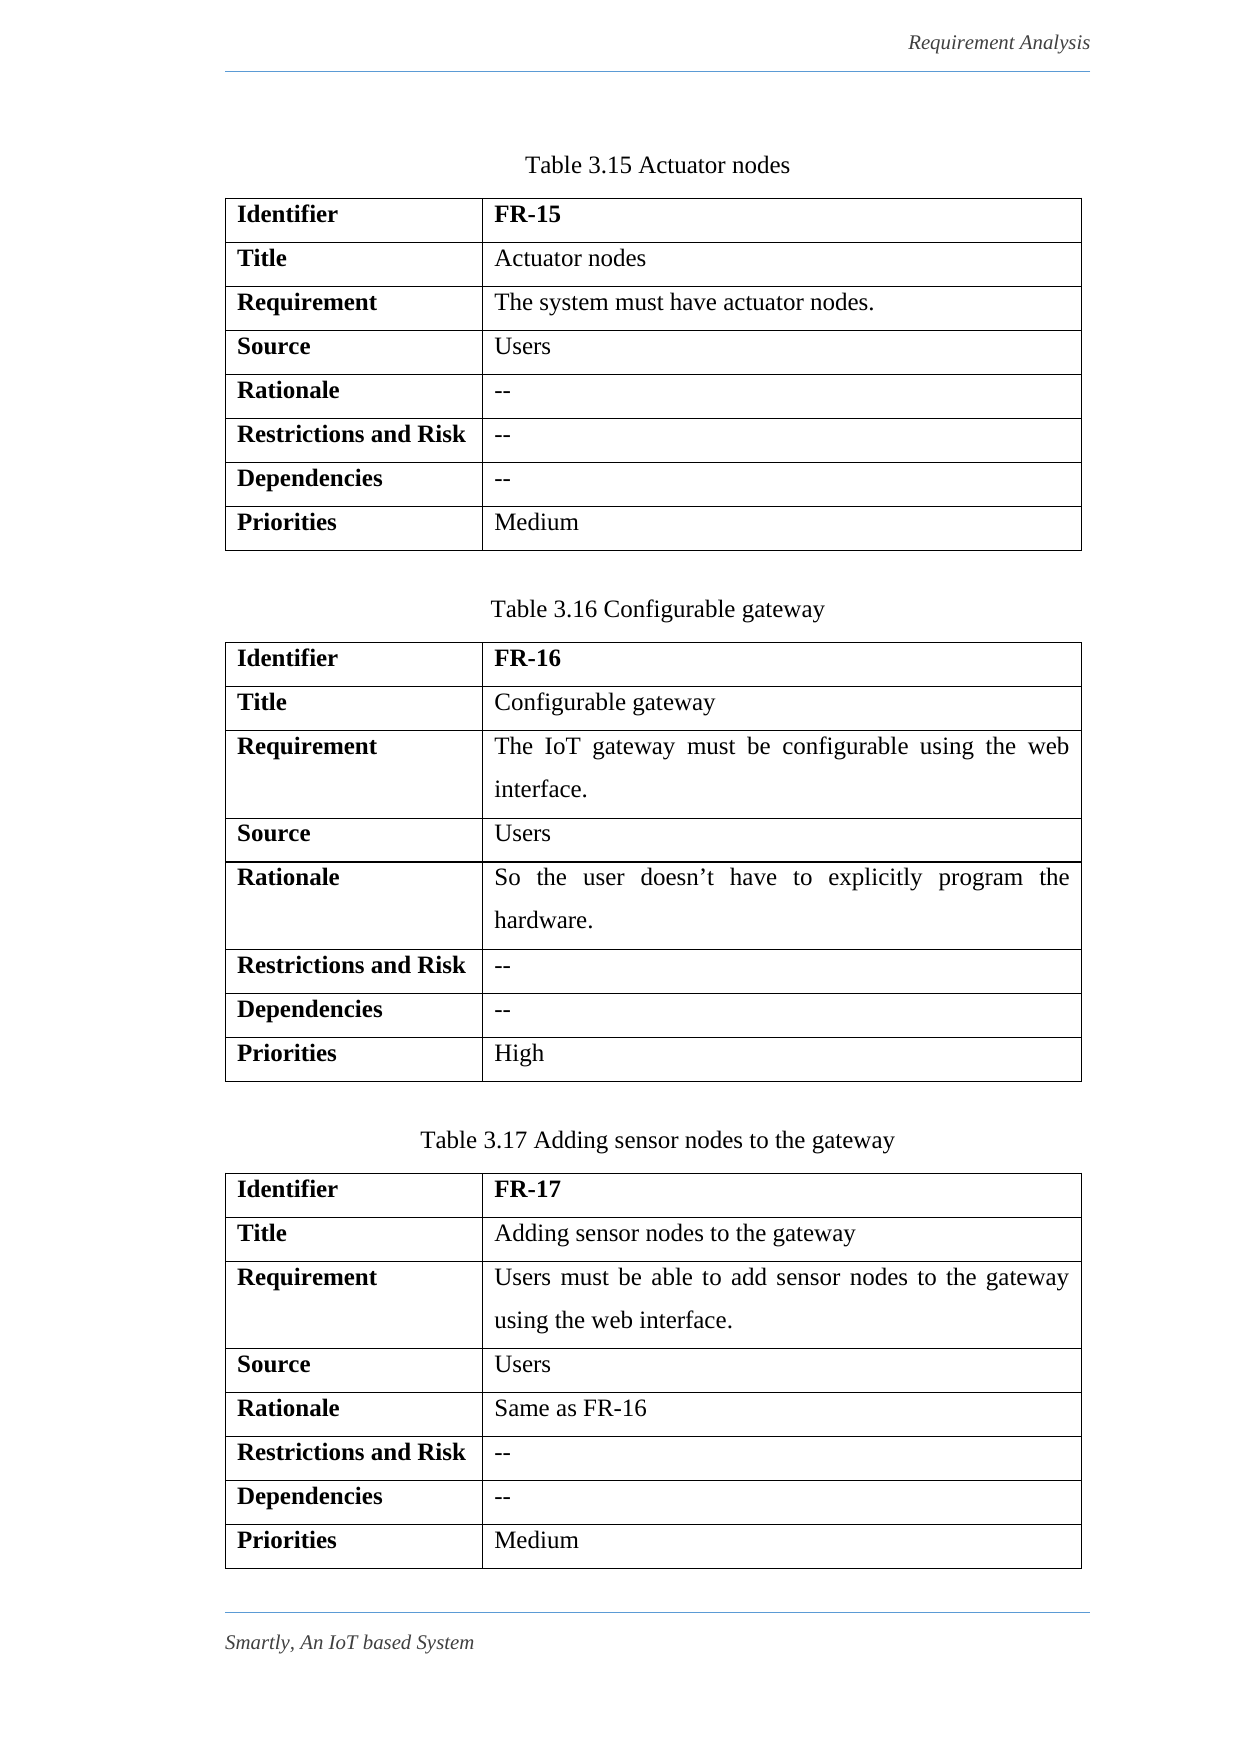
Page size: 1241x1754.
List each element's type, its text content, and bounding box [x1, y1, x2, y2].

table_cell Dependencies [226, 994, 482, 1037]
table_cell Restrictions and Risk [226, 419, 482, 462]
table_cell Users [483, 331, 1081, 374]
table_cell The IoT gateway must be configurable using the web interface. [483, 731, 1081, 817]
table_cell Users [483, 819, 1081, 861]
table_cell Same as FR-16 [483, 1393, 1081, 1436]
table_cell Title [226, 687, 482, 730]
table_cell Rationale [226, 1393, 482, 1436]
table_cell Restrictions and Risk [226, 950, 482, 993]
table_cell Configurable gateway [483, 687, 1081, 730]
table_header Identifier [226, 199, 482, 242]
table_header FR-15 [483, 199, 1081, 242]
text Table 3.17 Adding sensor nodes to the gateway [225, 1125, 1090, 1154]
table_cell Requirement [226, 1262, 482, 1348]
table_cell Title [226, 1218, 482, 1261]
table_cell -- [483, 994, 1081, 1037]
table_cell -- [483, 419, 1081, 462]
table_cell Priorities [226, 1525, 482, 1568]
table_header FR-16 [483, 643, 1081, 686]
table_cell Priorities [226, 507, 482, 550]
table_cell So the user doesn’t have to explicitly program the hardware. [483, 863, 1081, 949]
table_header Identifier [226, 643, 482, 686]
table_cell Adding sensor nodes to the gateway [483, 1218, 1081, 1261]
table_cell Requirement [226, 731, 482, 817]
table_cell Requirement [226, 287, 482, 330]
table_cell -- [483, 1437, 1081, 1480]
table_cell -- [483, 463, 1081, 506]
table_cell Rationale [226, 863, 482, 949]
table_cell Restrictions and Risk [226, 1437, 482, 1480]
table_cell -- [483, 375, 1081, 418]
table_cell Medium [483, 507, 1081, 550]
table_cell Medium [483, 1525, 1081, 1568]
table_cell -- [483, 1481, 1081, 1524]
text Table 3.16 Configurable gateway [225, 594, 1090, 623]
table_cell High [483, 1038, 1081, 1081]
table_cell Source [226, 331, 482, 374]
table_cell Rationale [226, 375, 482, 418]
table_cell The system must have actuator nodes. [483, 287, 1081, 330]
table_cell Title [226, 243, 482, 286]
table_header Identifier [226, 1174, 482, 1217]
table_cell Source [226, 819, 482, 861]
table_cell -- [483, 950, 1081, 993]
text Table 3.15 Actuator nodes [225, 150, 1090, 179]
table_header FR-17 [483, 1174, 1081, 1217]
table_cell Actuator nodes [483, 243, 1081, 286]
table_cell Dependencies [226, 1481, 482, 1524]
table_cell Source [226, 1349, 482, 1392]
table_cell Users must be able to add sensor nodes to the gateway using the web interface. [483, 1262, 1081, 1348]
table_cell Users [483, 1349, 1081, 1392]
table_cell Dependencies [226, 463, 482, 506]
table_cell Priorities [226, 1038, 482, 1081]
